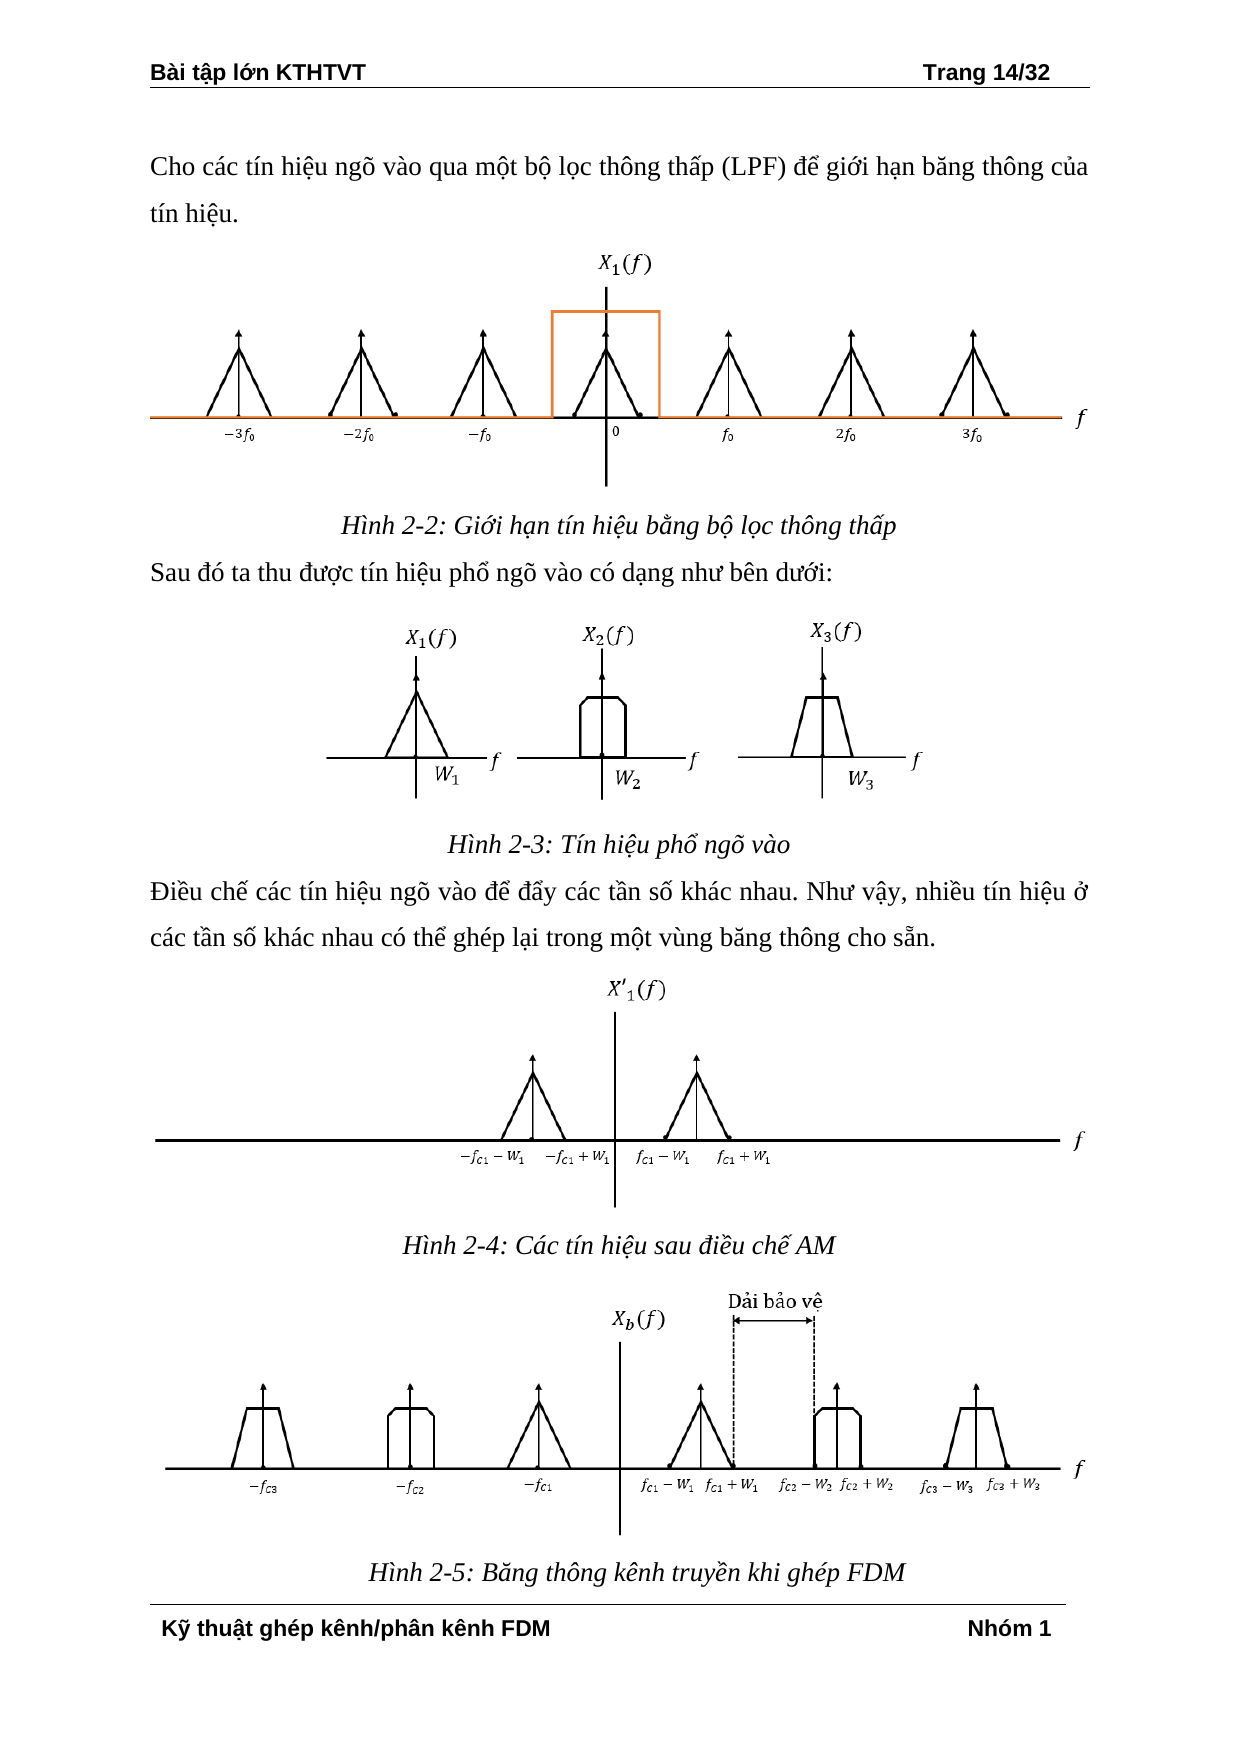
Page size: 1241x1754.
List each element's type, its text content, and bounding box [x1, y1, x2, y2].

text Hình 2-3: Tín hiệu phổ ngõ vào [150, 828, 1090, 859]
picture [313, 602, 928, 813]
text Hình 2-5: Băng thông kênh truyền khi ghép FDM [150, 1556, 1090, 1587]
text Sau đó ta thu được tín hiệu phổ ngõ vào có dạng như bên dưới: [150, 556, 1090, 587]
text Hình 2-2: Giới hạn tín hiệu bằng bộ lọc thông thấp [150, 509, 1090, 540]
picture [150, 968, 1091, 1214]
text Điều chế các tín hiệu ngõ vào để đẩy các tần số khác nhau. Như vậy, nhiều tín hiệu ở các tần số khác nhau có thể ghép lại trong một vùng băng thông cho sẵn. [150, 875, 1090, 953]
picture [150, 243, 1091, 494]
text Hình 2-4: Các tín hiệu sau điều chế AM [150, 1229, 1090, 1260]
picture [150, 1275, 1091, 1541]
text Cho các tín hiệu ngõ vào qua một bộ lọc thông thấp (LPF) để giới hạn băng thông của tín hiệu. [150, 150, 1090, 228]
